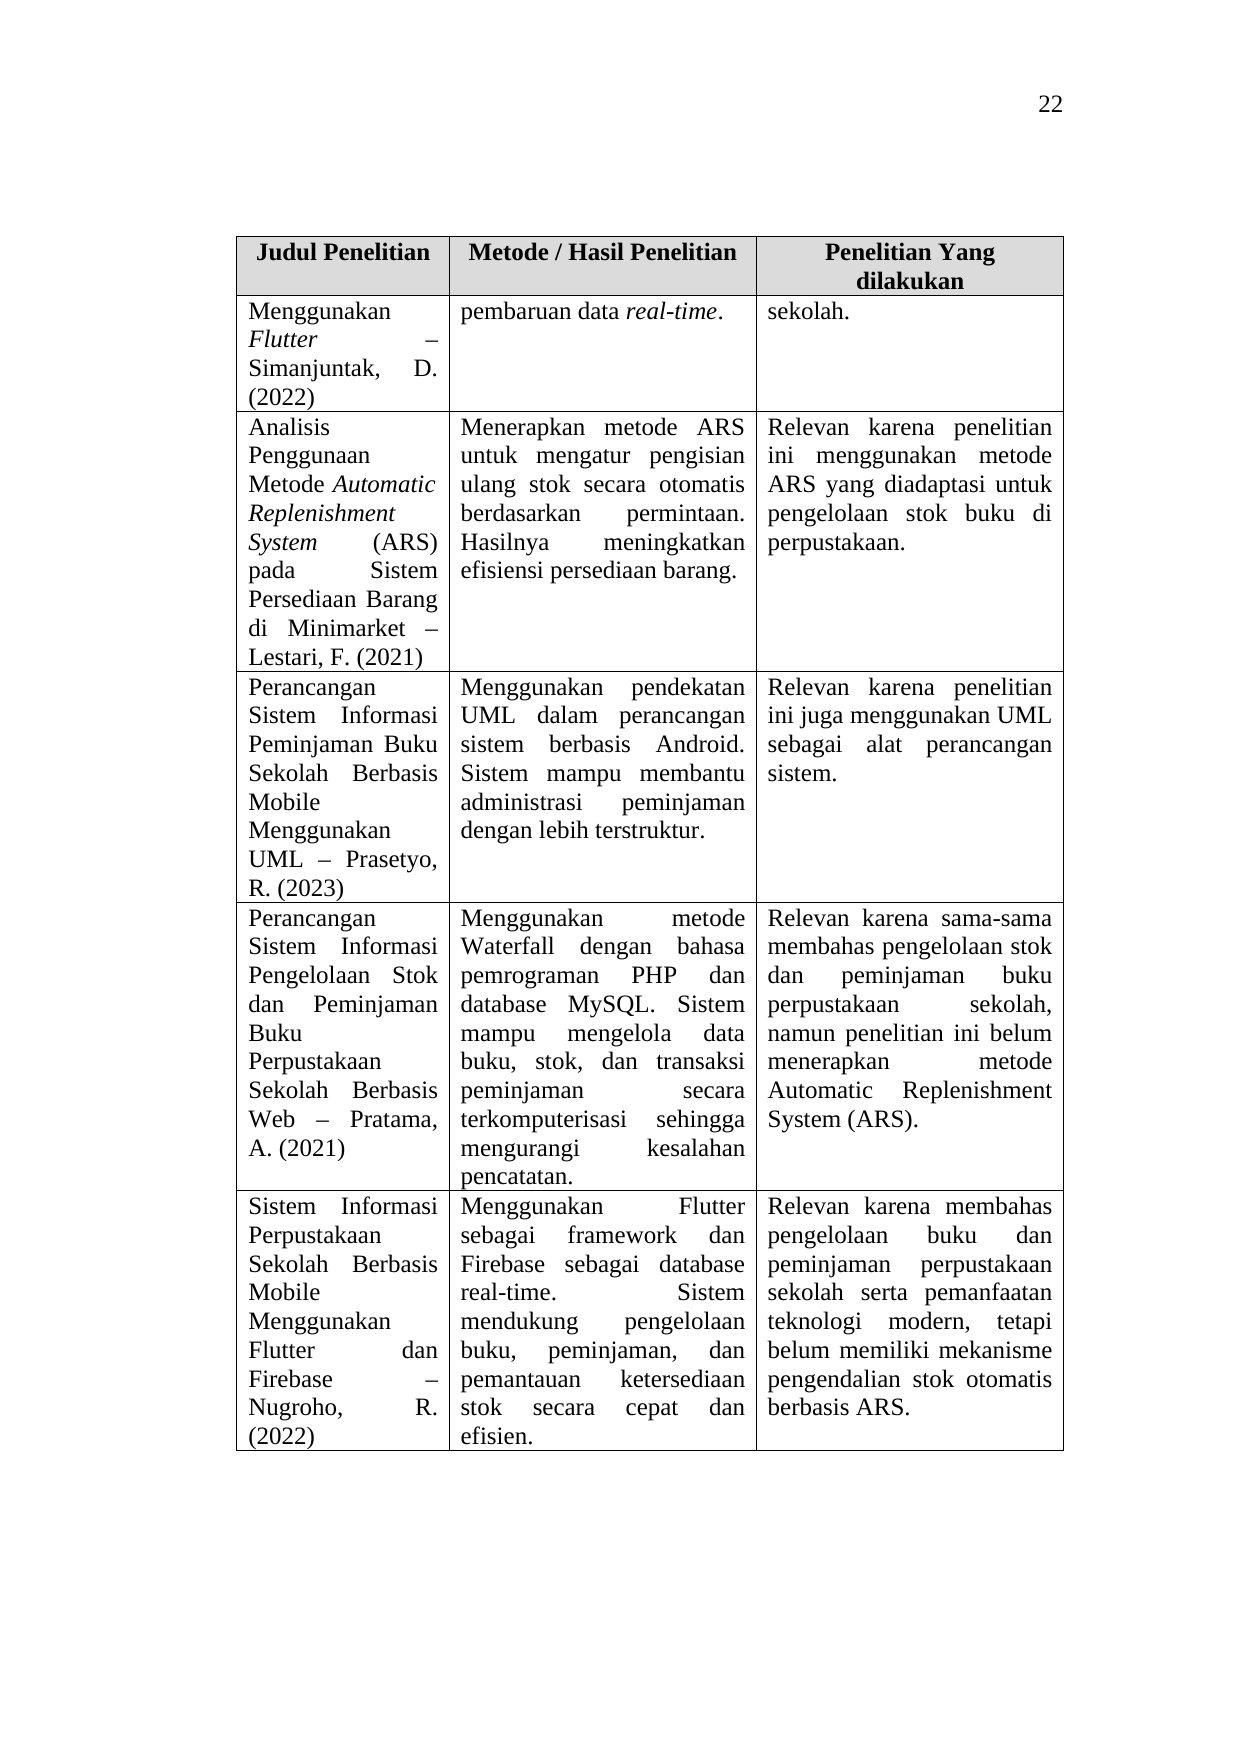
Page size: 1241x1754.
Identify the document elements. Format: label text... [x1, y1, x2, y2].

table_cell Relevan karena membahas pengelolaan buku dan peminjaman perpustakaan sekolah serta pemanfaatan teknologi modern, tetapi belum memiliki mekanisme pengendalian stok otomatis berbasis ARS. [757, 1191, 1063, 1450]
table_cell Analisis Penggunaan Metode Automatic Replenishment System (ARS) pada Sistem Persediaan Barang di Minimarket – Lestari, F. (2021) [237, 412, 449, 671]
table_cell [237, 296, 449, 411]
table_cell Perancangan Sistem Informasi Peminjaman Buku Sekolah Berbasis Mobile Menggunakan UML – Prasetyo, R. (2023) [237, 672, 449, 902]
table_cell Relevan karena penelitian ini juga menggunakan UML sebagai alat perancangan sistem. [757, 672, 1063, 902]
table_header Judul Penelitian [237, 237, 449, 295]
table_header Metode / Hasil Penelitian [450, 237, 756, 295]
table_header Penelitian Yang dilakukan [757, 237, 1063, 295]
table_cell Menerapkan metode ARS untuk mengatur pengisian ulang stok secara otomatis berdasarkan permintaan. Hasilnya meningkatkan efisiensi persediaan barang. [450, 412, 756, 671]
table_cell Relevan karena penelitian ini menggunakan metode ARS yang diadaptasi untuk pengelolaan stok buku di perpustakaan. [757, 412, 1063, 671]
table_cell Relevan karena sama-sama membahas pengelolaan stok dan peminjaman buku perpustakaan sekolah, namun penelitian ini belum menerapkan metode Automatic Replenishment System (ARS). [757, 903, 1063, 1190]
table_cell Menggunakan Flutter sebagai framework dan Firebase sebagai database real-time. Sistem mendukung pengelolaan buku, peminjaman, dan pemantauan ketersediaan stok secara cepat dan efisien. [450, 1191, 756, 1450]
table_cell Sistem Informasi Perpustakaan Sekolah Berbasis Mobile Menggunakan Flutter dan Firebase – Nugroho, R. (2022) [237, 1191, 449, 1450]
table_cell Menggunakan pendekatan UML dalam perancangan sistem berbasis Android. Sistem mampu membantu administrasi peminjaman dengan lebih terstruktur. [450, 672, 756, 902]
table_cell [757, 296, 1063, 411]
table_cell Menggunakan metode Waterfall dengan bahasa pemrograman PHP dan database MySQL. Sistem mampu mengelola data buku, stok, dan transaksi peminjaman secara terkomputerisasi sehingga mengurangi kesalahan pencatatan. [450, 903, 756, 1190]
table_cell Perancangan Sistem Informasi Pengelolaan Stok dan Peminjaman Buku Perpustakaan Sekolah Berbasis Web – Pratama, A. (2021) [237, 903, 449, 1190]
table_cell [450, 296, 756, 411]
